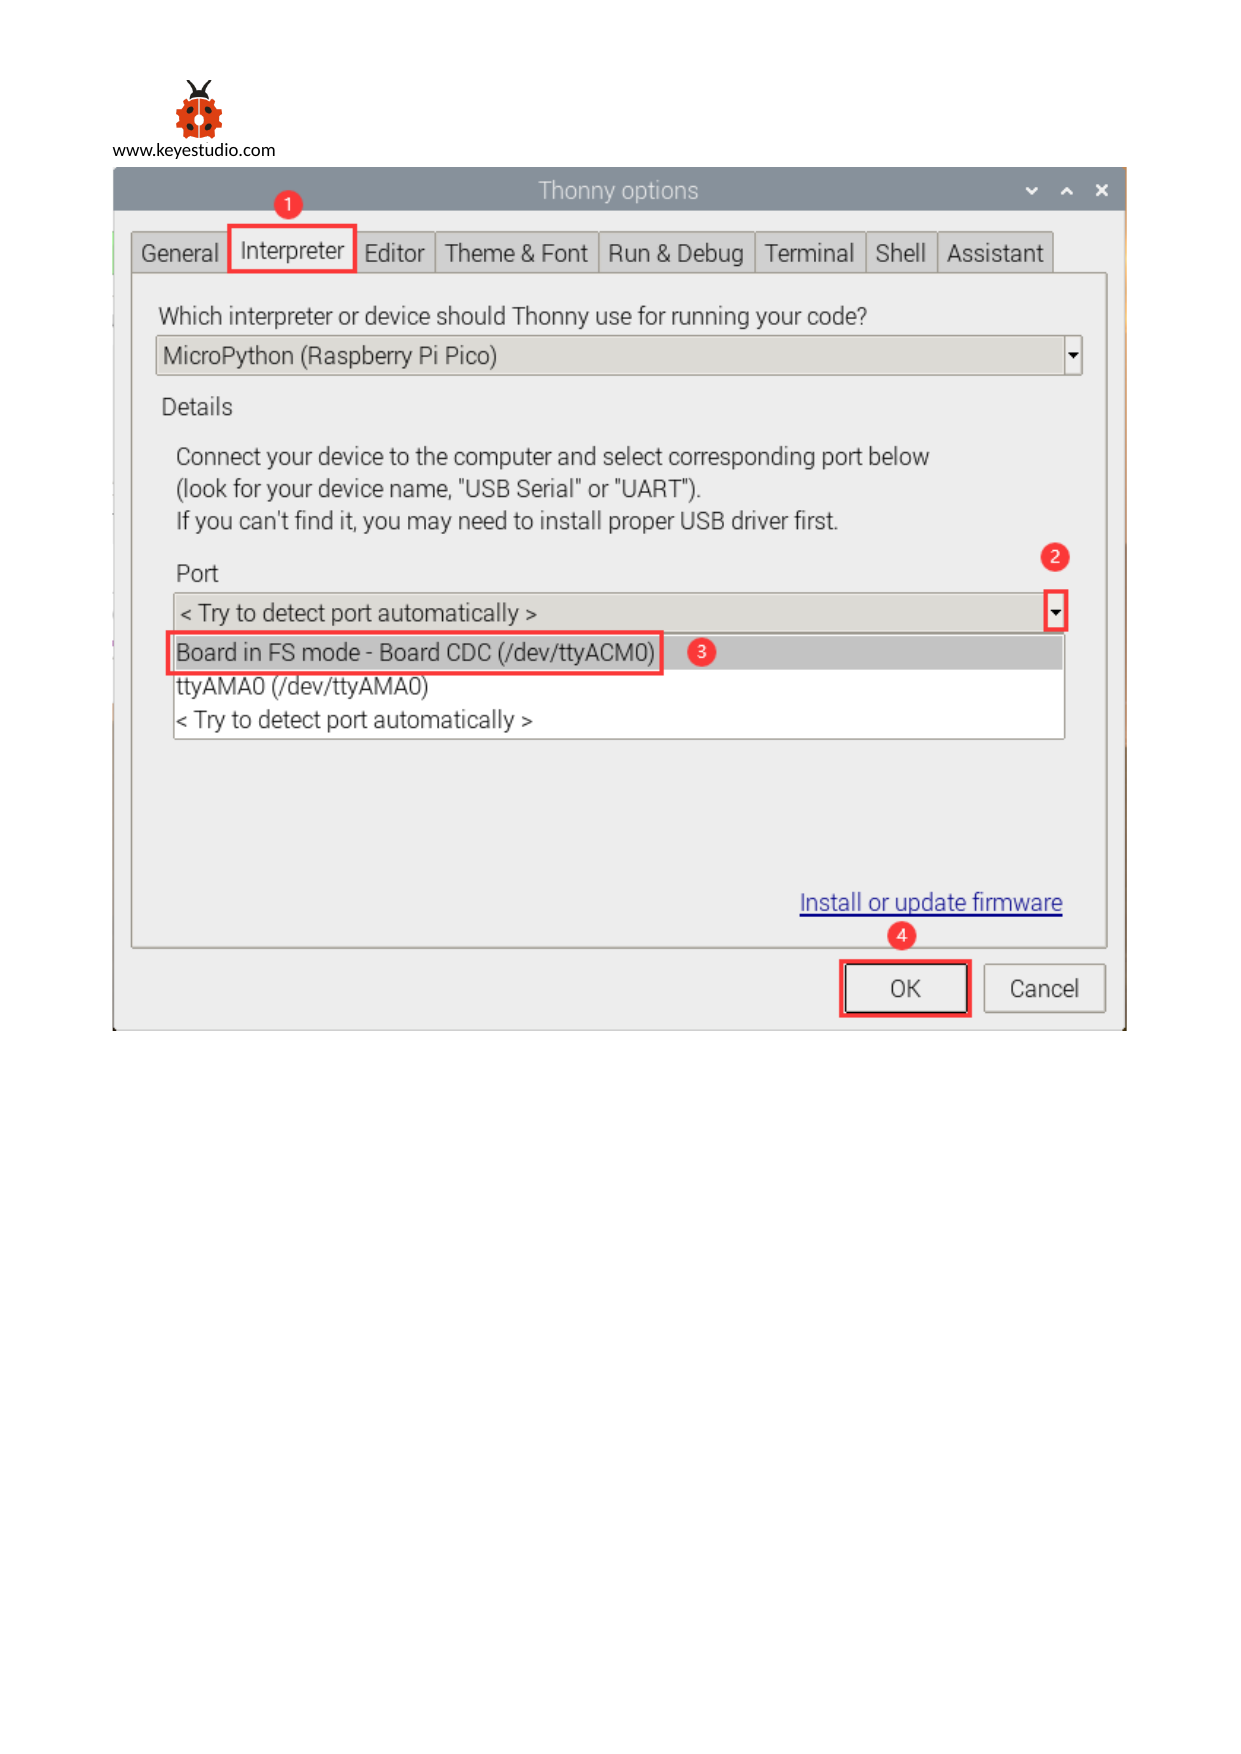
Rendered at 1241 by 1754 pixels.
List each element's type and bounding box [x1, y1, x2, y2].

picture [164, 80, 241, 143]
picture [112, 167, 1127, 1031]
